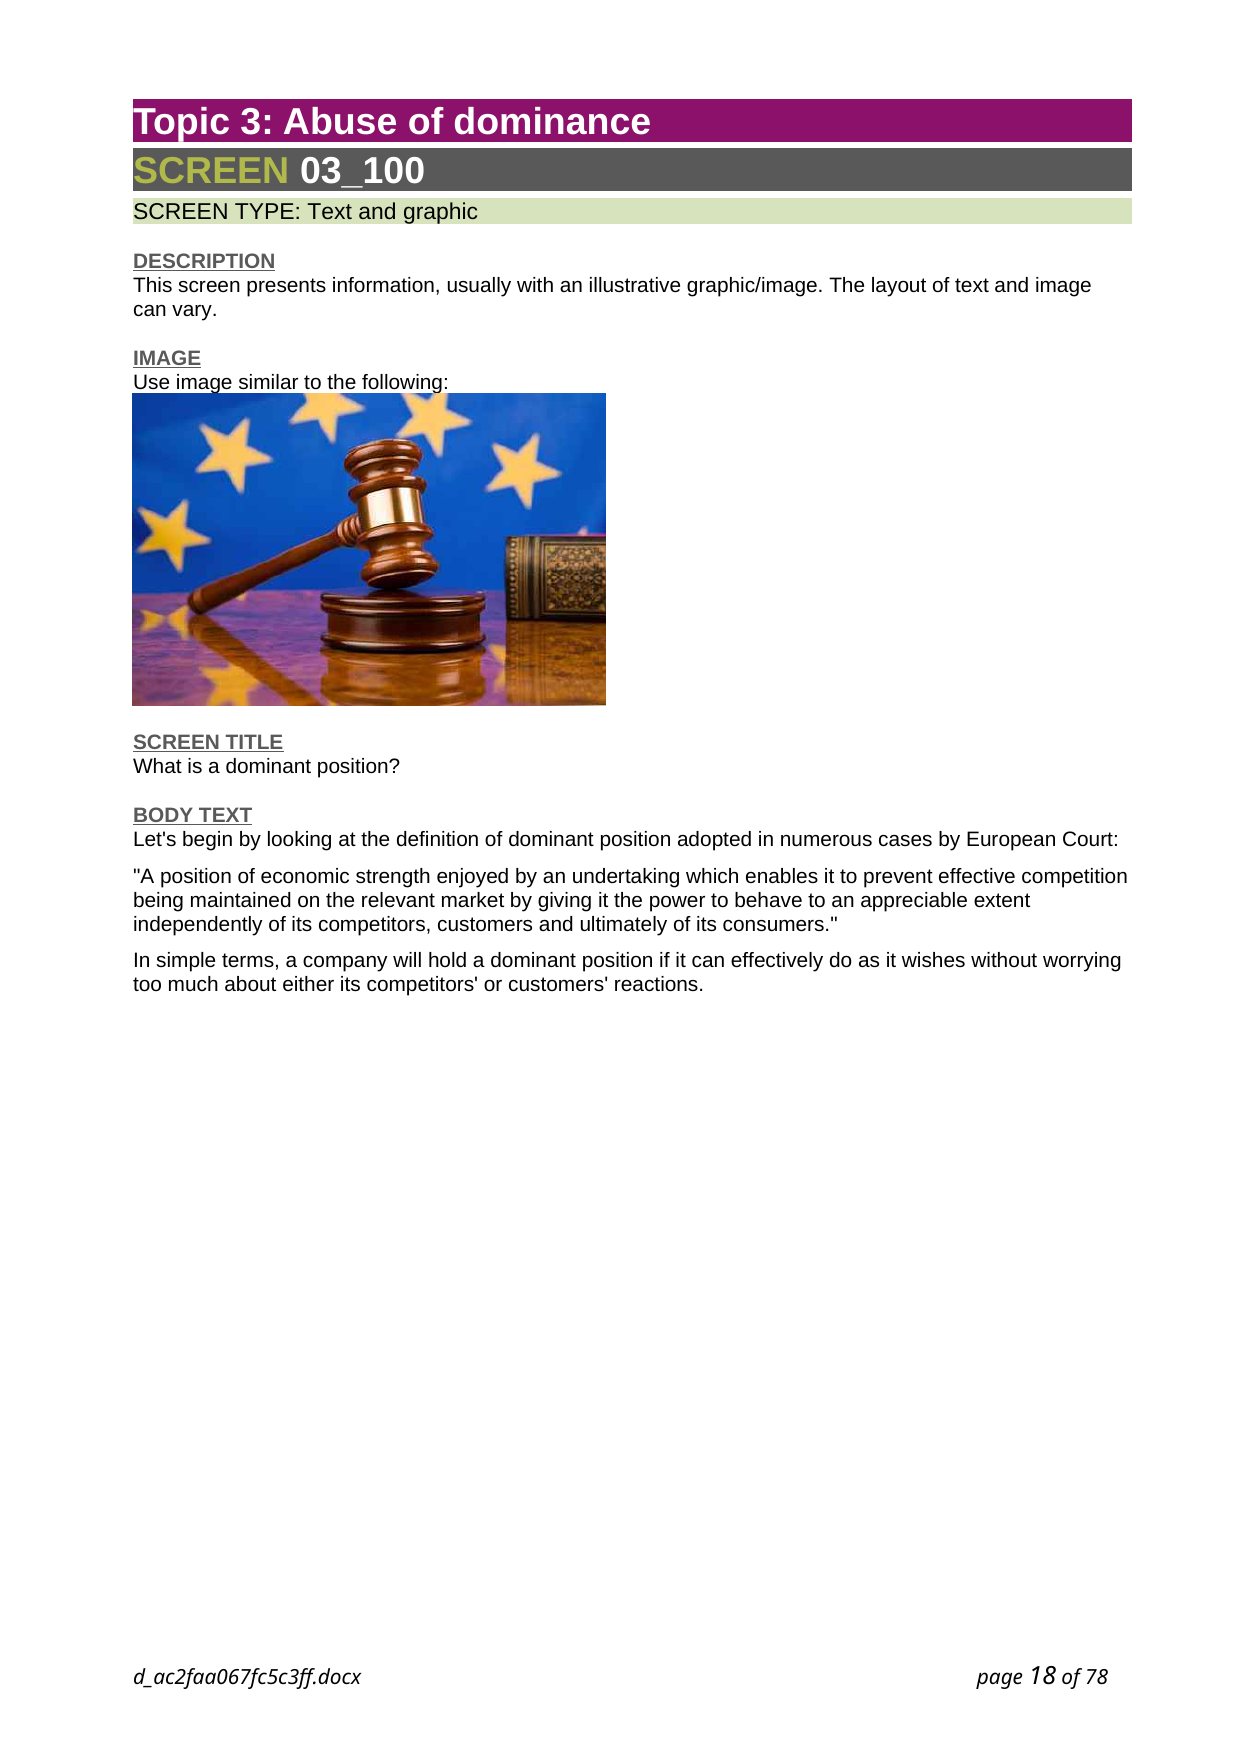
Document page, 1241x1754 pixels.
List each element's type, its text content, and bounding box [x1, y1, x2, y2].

text SCREEN TYPE: Text and graphic [133, 198, 1132, 224]
text This screen presents information, usually with an illustrative graphic/image. The layout of text and image can vary. [133, 273, 1132, 321]
text DESCRIPTION [133, 249, 1132, 273]
subtitle Topic 3: Abuse of dominance [133, 99, 1132, 142]
text In simple terms, a company will hold a dominant position if it can effectively do as it wishes without worrying too much about either its competitors' or customers' reactions. [133, 948, 1132, 996]
text SCREEN TITLE [133, 730, 1132, 754]
text BODY TEXT [133, 803, 1132, 827]
subtitle SCREEN 03_100 [133, 148, 1132, 191]
text IMAGE [133, 346, 1132, 370]
picture [132, 393, 606, 706]
text What is a dominant position? [133, 754, 1132, 778]
text Use image similar to the following: [133, 370, 1132, 394]
text "A position of economic strength enjoyed by an undertaking which enables it to prevent effective competition being maintained on the relevant market by giving it the power to behave to an appreciable extent independently of its competitors, customers and ultimately of its consumers." [133, 863, 1132, 935]
text Let's begin by looking at the definition of dominant position adopted in numerous cases by European Court: [133, 827, 1132, 851]
